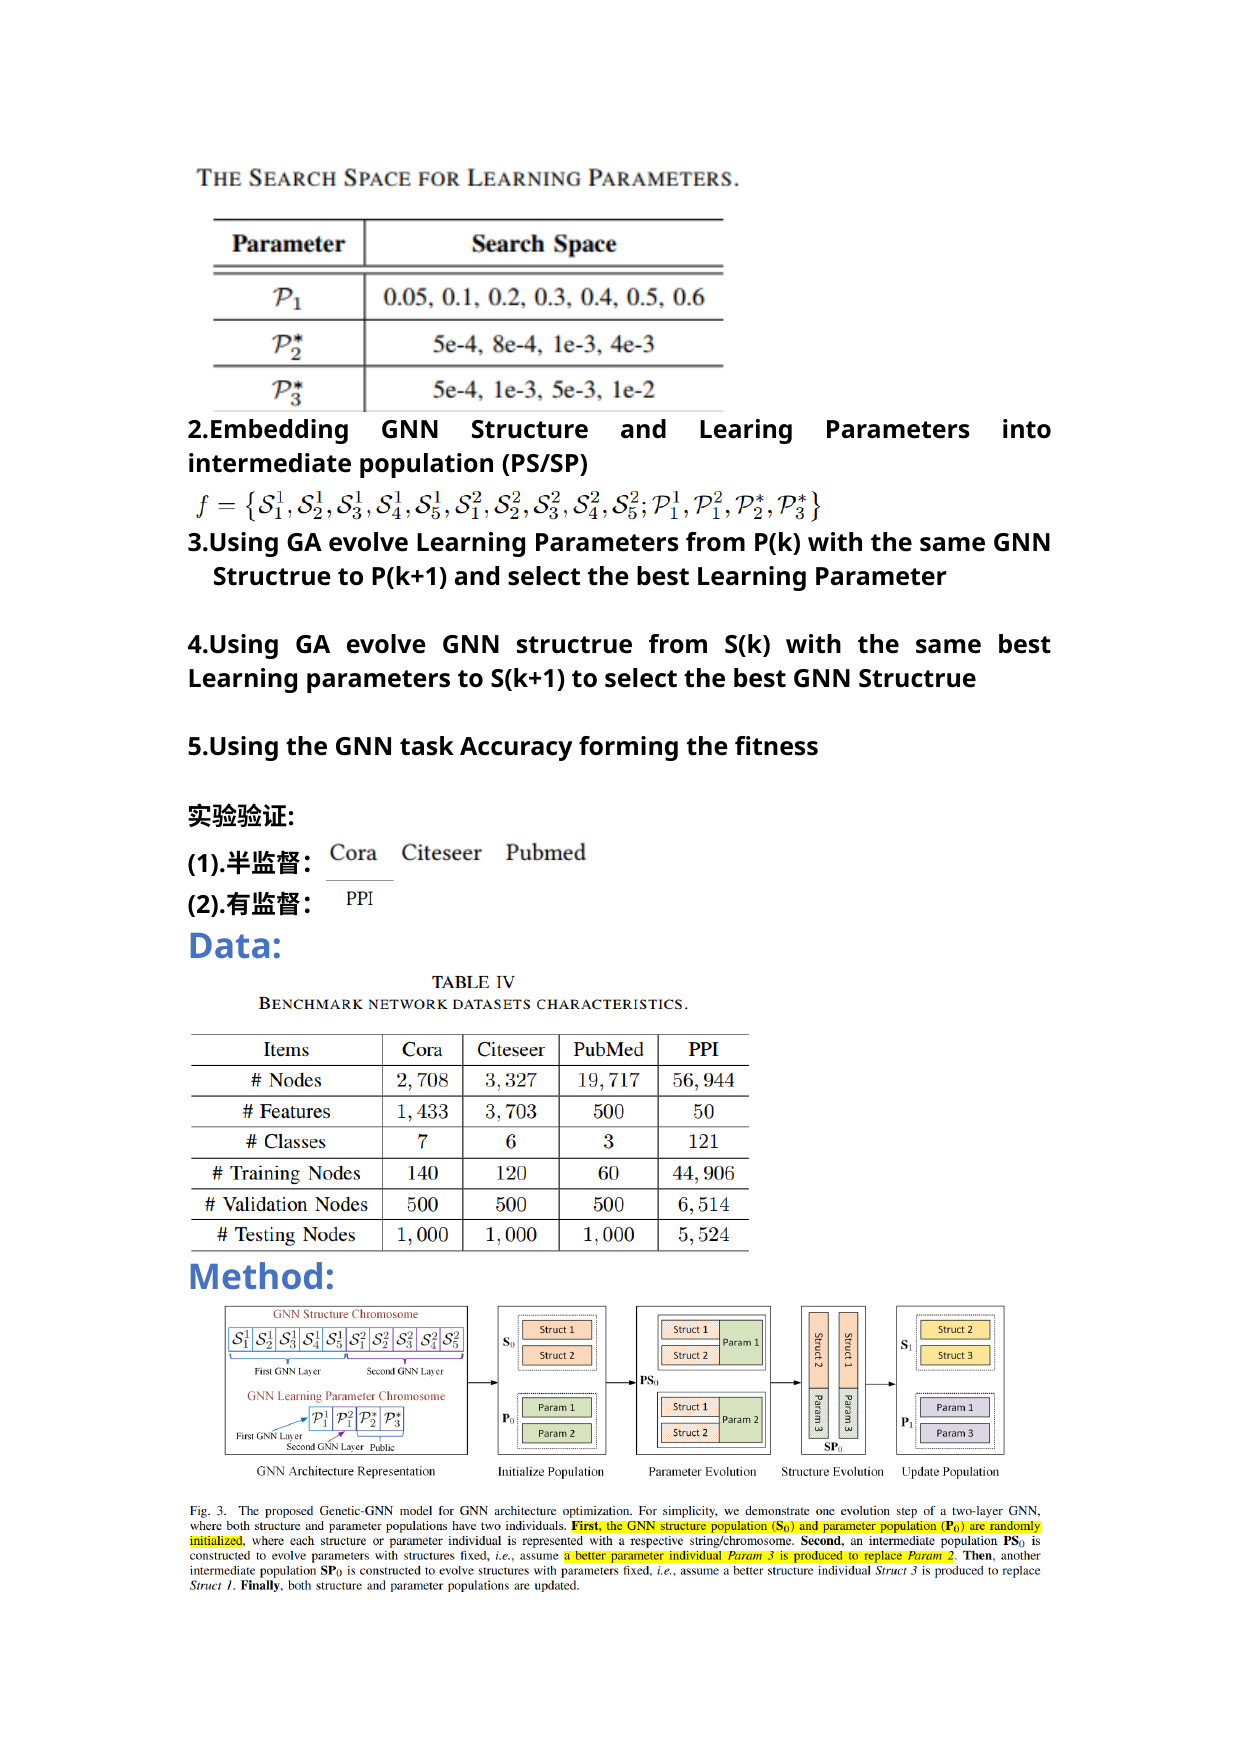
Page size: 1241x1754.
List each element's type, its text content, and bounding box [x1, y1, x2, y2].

text Method: [187, 1252, 1053, 1300]
picture [187, 968, 753, 1252]
text 实验验证: [187, 797, 1053, 833]
picture [325, 833, 594, 873]
text 2.Embedding GNN Structure and Learing Parameters into intermediate population (PS/SP) [187, 412, 1053, 480]
picture [187, 162, 755, 412]
text 3.Using GA evolve Learning Parameters from P(k) with the same GNN Structrue to P(k+1) and select the best Learning Parameter [187, 524, 1053, 592]
text Data: [187, 920, 1053, 969]
picture [187, 1299, 1044, 1592]
text 4.Using GA evolve GNN structrue from S(k) with the same best Learning parameters to S(k+1) to select the best GNN Structrue [187, 627, 1053, 695]
text (2).有监督： [187, 880, 1053, 920]
picture [187, 480, 824, 525]
picture [325, 880, 394, 914]
text 5.Using the GNN task Accuracy forming the fitness [187, 729, 1053, 763]
